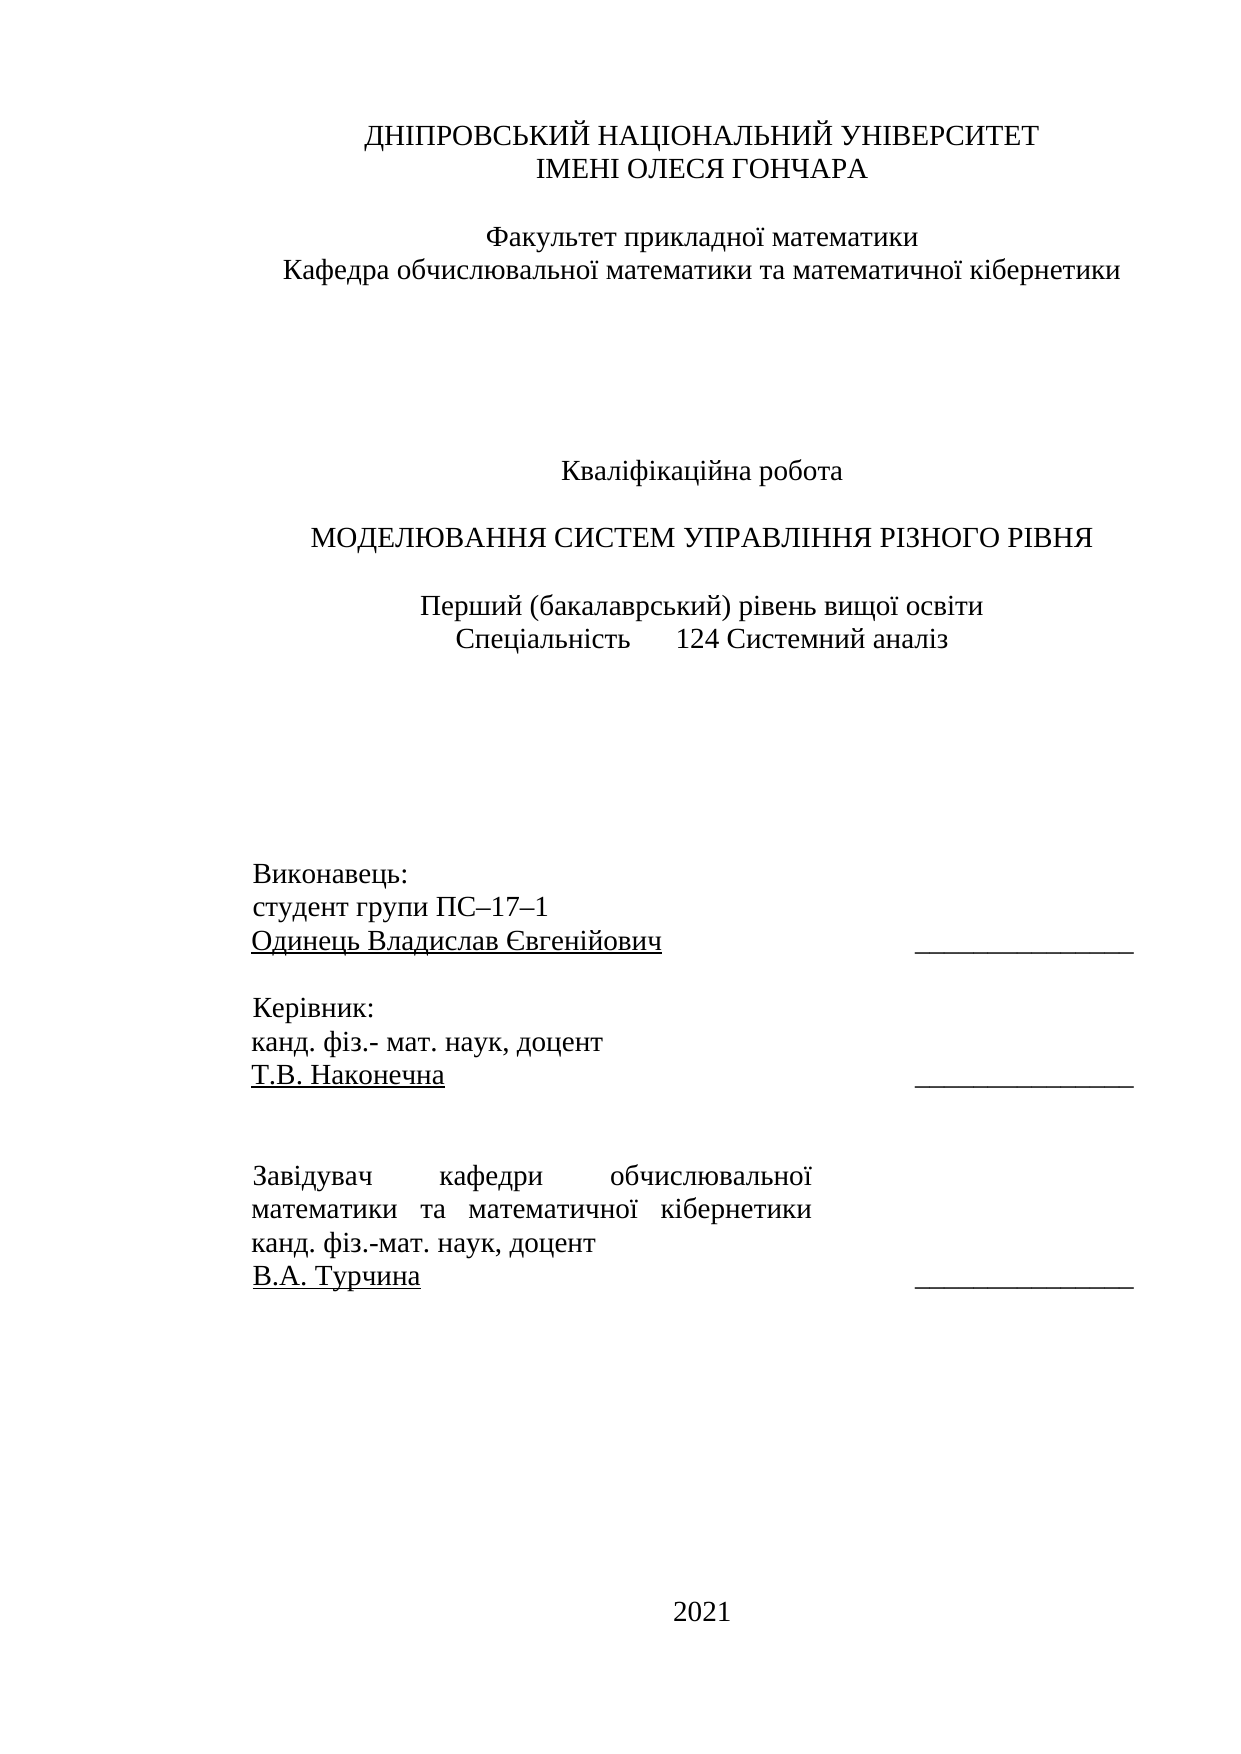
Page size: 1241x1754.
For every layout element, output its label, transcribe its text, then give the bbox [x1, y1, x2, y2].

text Спеціальність 124 Системний аналіз [177, 621, 1152, 655]
text канд. фіз.- мат. наук, доцент [251, 1024, 856, 1057]
text 2021 [177, 1594, 1152, 1627]
text Керівник: [177, 990, 1152, 1024]
text Кваліфікаційна робота [177, 453, 1152, 487]
text Виконавець: [177, 856, 1152, 889]
text Факультет прикладної математики [177, 219, 1152, 252]
text Одинець Владислав Євгенійович _______________ [177, 923, 1152, 957]
text Т.В. Наконечна _______________ [177, 1057, 1152, 1091]
text Завідувач кафедри обчислювальної математики та математичної кібернетики канд. фіз.-мат. наук, доцент [251, 1158, 812, 1258]
text Перший (бакалаврський) рівень вищої освіти [177, 588, 1152, 621]
text Кафедра обчислювальної математики та математичної кібернетики [177, 252, 1152, 286]
text студент групи ПС–17–1 [177, 889, 1152, 923]
text МОДЕЛЮВАННЯ СИСТЕМ УПРАВЛІННЯ РІЗНОГО РІВНЯ [177, 521, 1152, 554]
text ІМЕНІ ОЛЕСЯ ГОНЧАРА [177, 152, 1152, 185]
text В.А. Турчина _______________ [177, 1258, 1152, 1292]
text ДНІПРОВСЬКИЙ НАЦІОНАЛЬНИЙ УНІВЕРСИТЕТ [177, 118, 1152, 152]
